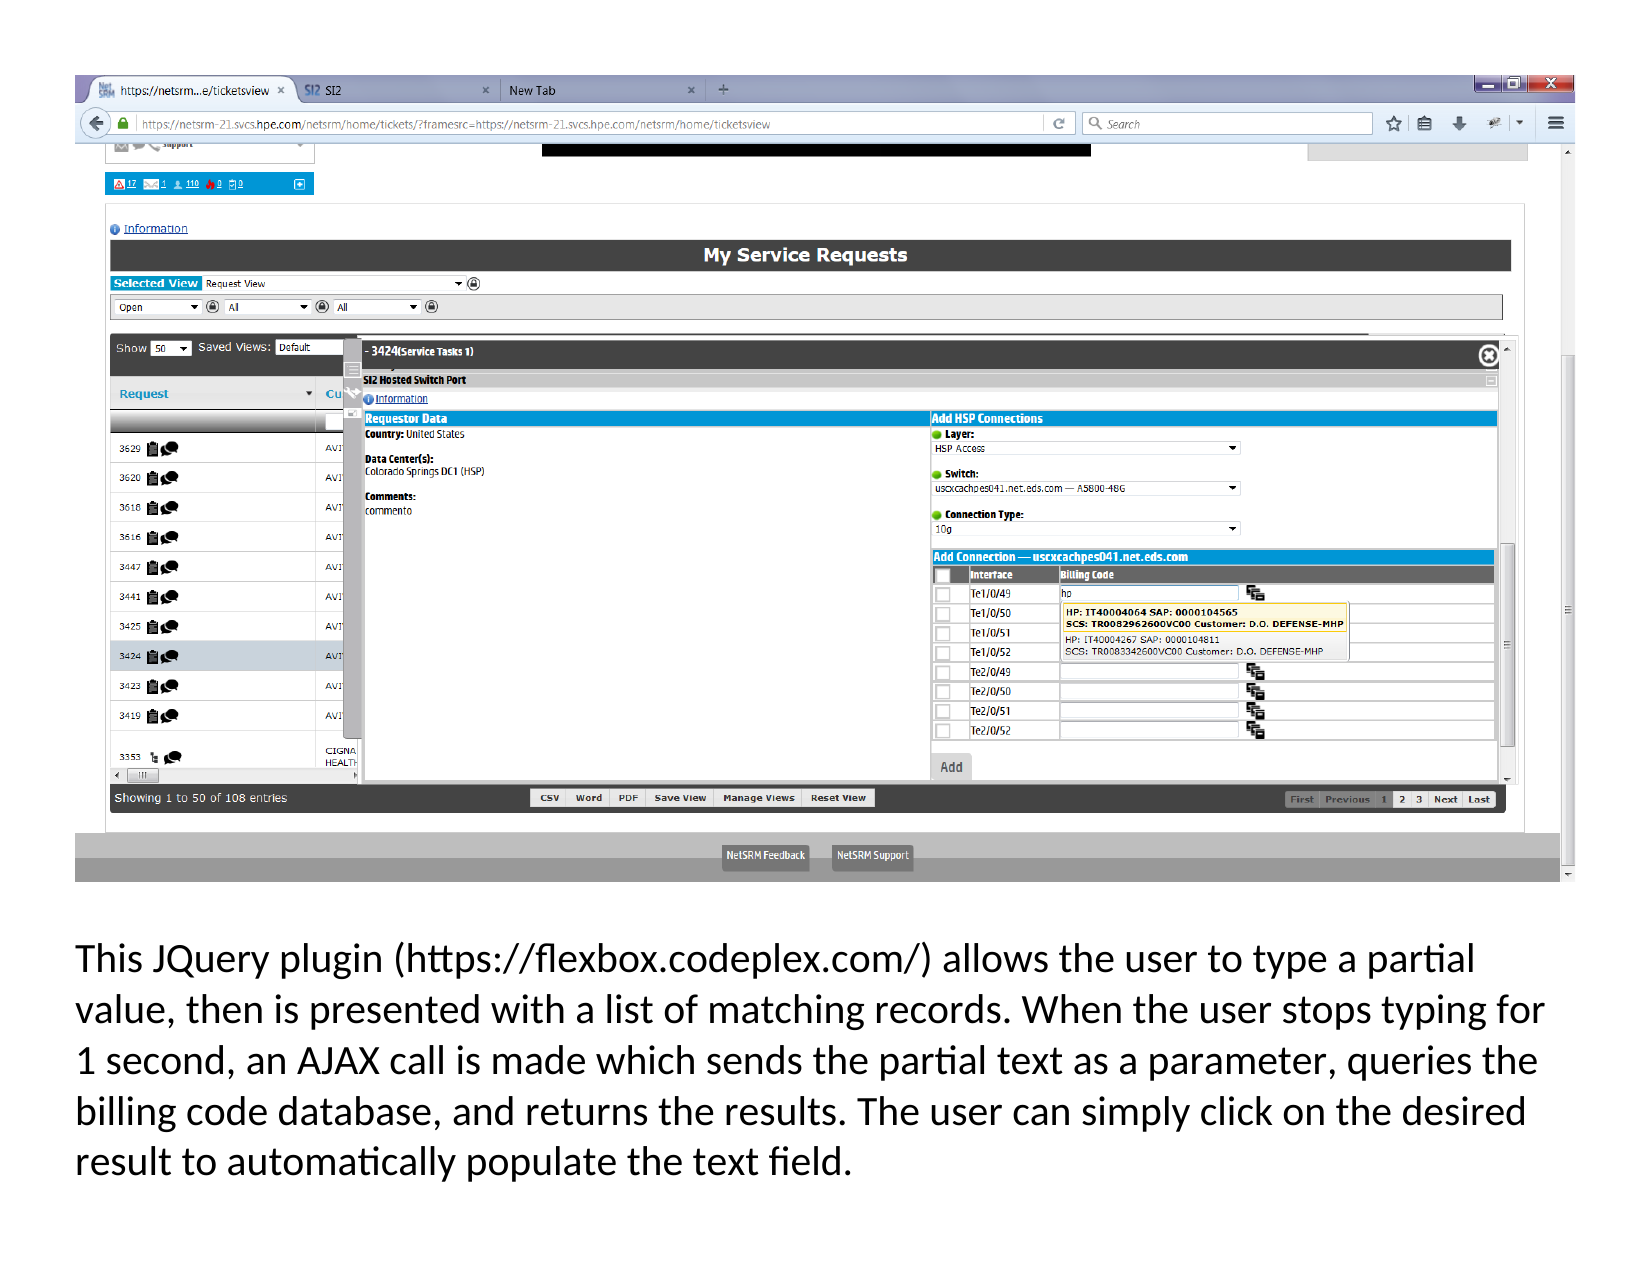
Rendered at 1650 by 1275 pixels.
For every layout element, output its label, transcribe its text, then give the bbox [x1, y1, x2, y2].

text This JQuery plugin (https://flexbox.codeplex.com/) allows the user to type a partial value, then is presented with a list of matching records. When the user stops typing for 1 second, an AJAX call is made which sends the partial text as a parameter, queries the billing code database, and returns the results. The user can simply click on the desired result to automatically populate the text field. [75, 932, 1575, 1186]
picture [75, 75, 1575, 882]
